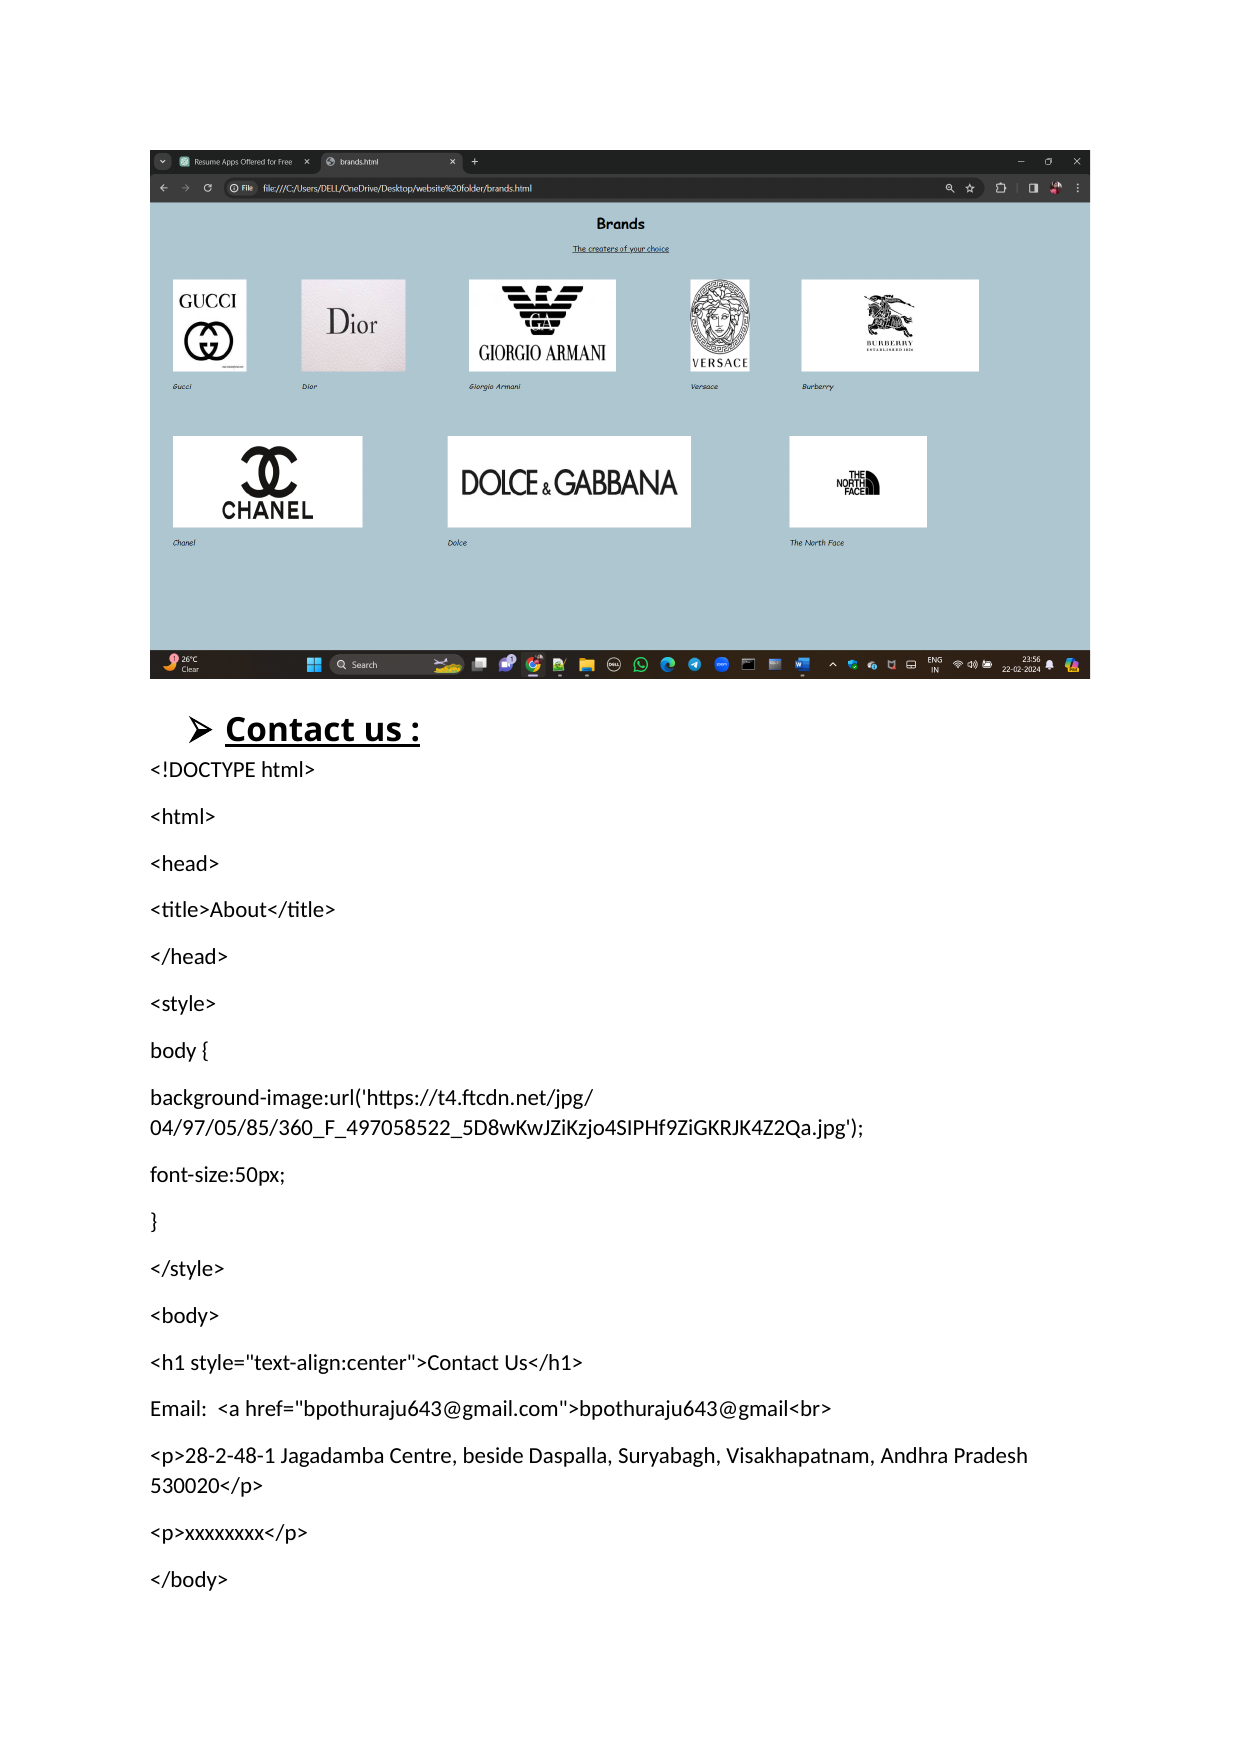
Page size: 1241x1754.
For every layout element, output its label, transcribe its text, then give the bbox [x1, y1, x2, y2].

text body { [150, 1036, 1090, 1064]
text <html> [150, 802, 1090, 830]
text <body> [150, 1301, 1090, 1329]
text <head> [150, 849, 1090, 877]
text <h1 style="text-align:center">Contact Us</h1> [150, 1348, 1090, 1376]
text <!DOCTYPE html> [150, 755, 1090, 783]
text </head> [150, 942, 1090, 971]
text } [150, 1207, 1090, 1235]
text <title>About</title> [150, 896, 1090, 924]
text </style> [150, 1254, 1090, 1282]
text </body> [150, 1565, 1090, 1593]
text <style> [150, 989, 1090, 1017]
text <p>xxxxxxxx</p> [150, 1518, 1090, 1547]
text background-image:url('https://t4.ftcdn.net/jpg/04/97/05/85/360_F_497058522_5D8wKwJZiKzjo4SIPHf9ZiGKRJK4Z2Qa.jpg'); [150, 1083, 1090, 1141]
picture [150, 150, 1091, 679]
text font-size:50px; [150, 1160, 1090, 1188]
subtitle Contact us : [187, 706, 1090, 751]
text <p>28-2-48-1 Jagadamba Centre, beside Daspalla, Suryabagh, Visakhapatnam, Andhra Pradesh 530020</p> [150, 1441, 1090, 1500]
text Email: <a href="bpothuraju643@gmail.com">bpothuraju643@gmail<br> [150, 1394, 1090, 1423]
